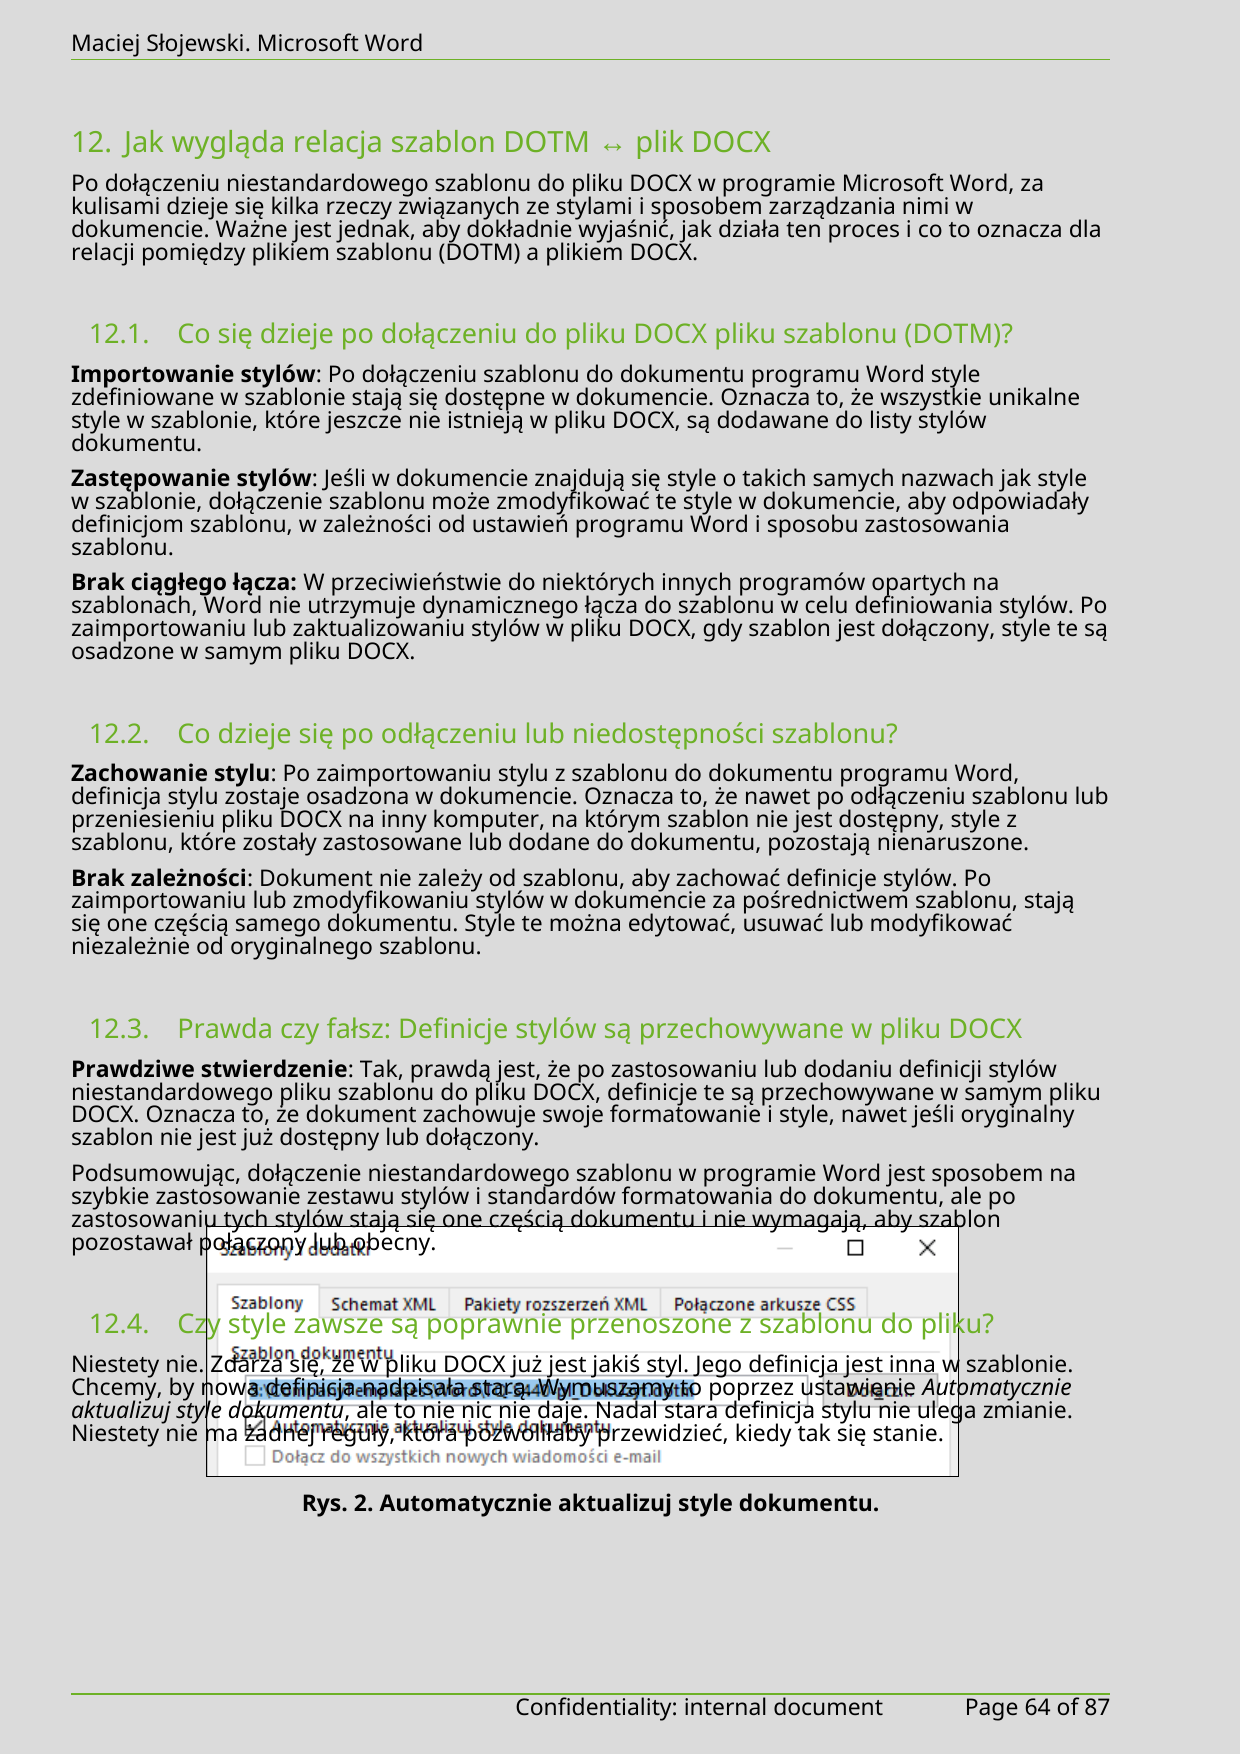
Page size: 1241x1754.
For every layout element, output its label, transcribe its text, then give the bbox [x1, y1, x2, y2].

text Po dołączeniu niestandardowego szablonu do pliku DOCX w programie Microsoft Word, za kulisami dzieje się kilka rzeczy związanych ze stylami i sposobem zarządzania nimi w dokumencie. Ważne jest jednak, aby dokładnie wyjaśnić, jak działa ten proces i co to oznacza dla relacji pomiędzy plikiem szablonu (DOTM) a plikiem DOCX. [71, 173, 1110, 265]
subtitle Co się dzieje po dołączeniu do pliku DOCX pliku szablonu (DOTM)? [88, 315, 1110, 352]
text Brak ciągłego łącza: W przeciwieństwie do niektórych innych programów opartych na szablonach, Word nie utrzymuje dynamicznego łącza do szablonu w celu definiowania stylów. Po zaimportowaniu lub zaktualizowaniu stylów w pliku DOCX, gdy szablon jest dołączony, style te są osadzone w samym pliku DOCX. [71, 572, 1110, 664]
subtitle Co dzieje się po odłączeniu lub niedostępności szablonu? [88, 714, 1110, 751]
text Podsumowując, dołączenie niestandardowego szablonu w programie Word jest sposobem na szybkie zastosowanie zestawu stylów i standardów formatowania do dokumentu, ale po zastosowaniu tych stylów stają się one częścią dokumentu i nie wymagają, aby szablon pozostawał połączony lub obecny. [71, 1163, 1110, 1254]
text Zastępowanie stylów: Jeśli w dokumencie znajdują się style o takich samych nazwach jak style w szablonie, dołączenie szablonu może zmodyfikować te style w dokumencie, aby odpowiadały definicjom szablonu, w zależności od ustawień programu Word i sposobu zastosowania szablonu. [71, 468, 1110, 560]
picture [207, 1341, 958, 1354]
subtitle Jak wygląda relacja szablon DOTM ↔ plik DOCX [71, 121, 1110, 161]
text Niestety nie. Zdarza się, że w pliku DOCX już jest jakiś styl. Jego definicja jest inna w szablonie. Chcemy, by nowa definicja nadpisała starą. Wymuszamy to poprzez ustawienie Automatycznie aktualizuj style dokumentu, ale to nie nic nie daje. Nadal stara definicja stylu nie ulega zmianie. Niestety nie ma żadnej reguły, która pozwoliłaby przewidzieć, kiedy tak się stanie. [71, 1354, 1110, 1446]
text Prawdziwe stwierdzenie: Tak, prawdą jest, że po zastosowaniu lub dodaniu definicji stylów niestandardowego pliku szablonu do pliku DOCX, definicje te są przechowywane w samym pliku DOCX. Oznacza to, że dokument zachowuje swoje formatowanie i style, nawet jeśli oryginalny szablon nie jest już dostępny lub dołączony. [71, 1059, 1110, 1150]
subtitle Prawda czy fałsz: Definicje stylów są przechowywane w pliku DOCX [88, 1009, 1110, 1046]
picture [207, 1446, 958, 1476]
text Rys. 2. Automatycznie aktualizuj style dokumentu. [71, 1493, 1110, 1516]
text Zachowanie stylu: Po zaimportowaniu stylu z szablonu do dokumentu programu Word, definicja stylu zostaje osadzona w dokumencie. Oznacza to, że nawet po odłączeniu szablonu lub przeniesieniu pliku DOCX na inny komputer, na którym szablon nie jest dostępny, style z szablonu, które zostały zastosowane lub dodane do dokumentu, pozostają nienaruszone. [71, 763, 1110, 855]
text Importowanie stylów: Po dołączeniu szablonu do dokumentu programu Word style zdefiniowane w szablonie stają się dostępne w dokumencie. Oznacza to, że wszystkie unikalne style w szablonie, które jeszcze nie istnieją w pliku DOCX, są dodawane do listy stylów dokumentu. [71, 364, 1110, 456]
text Brak zależności: Dokument nie zależy od szablonu, aby zachować definicje stylów. Po zaimportowaniu lub zmodyfikowaniu stylów w dokumencie za pośrednictwem szablonu, stają się one częścią samego dokumentu. Style te można edytować, usuwać lub modyfikować niezależnie od oryginalnego szablonu. [71, 868, 1110, 959]
picture [207, 1254, 958, 1304]
subtitle Czy style zawsze są poprawnie przenoszone z szablonu do pliku? [88, 1304, 1110, 1341]
